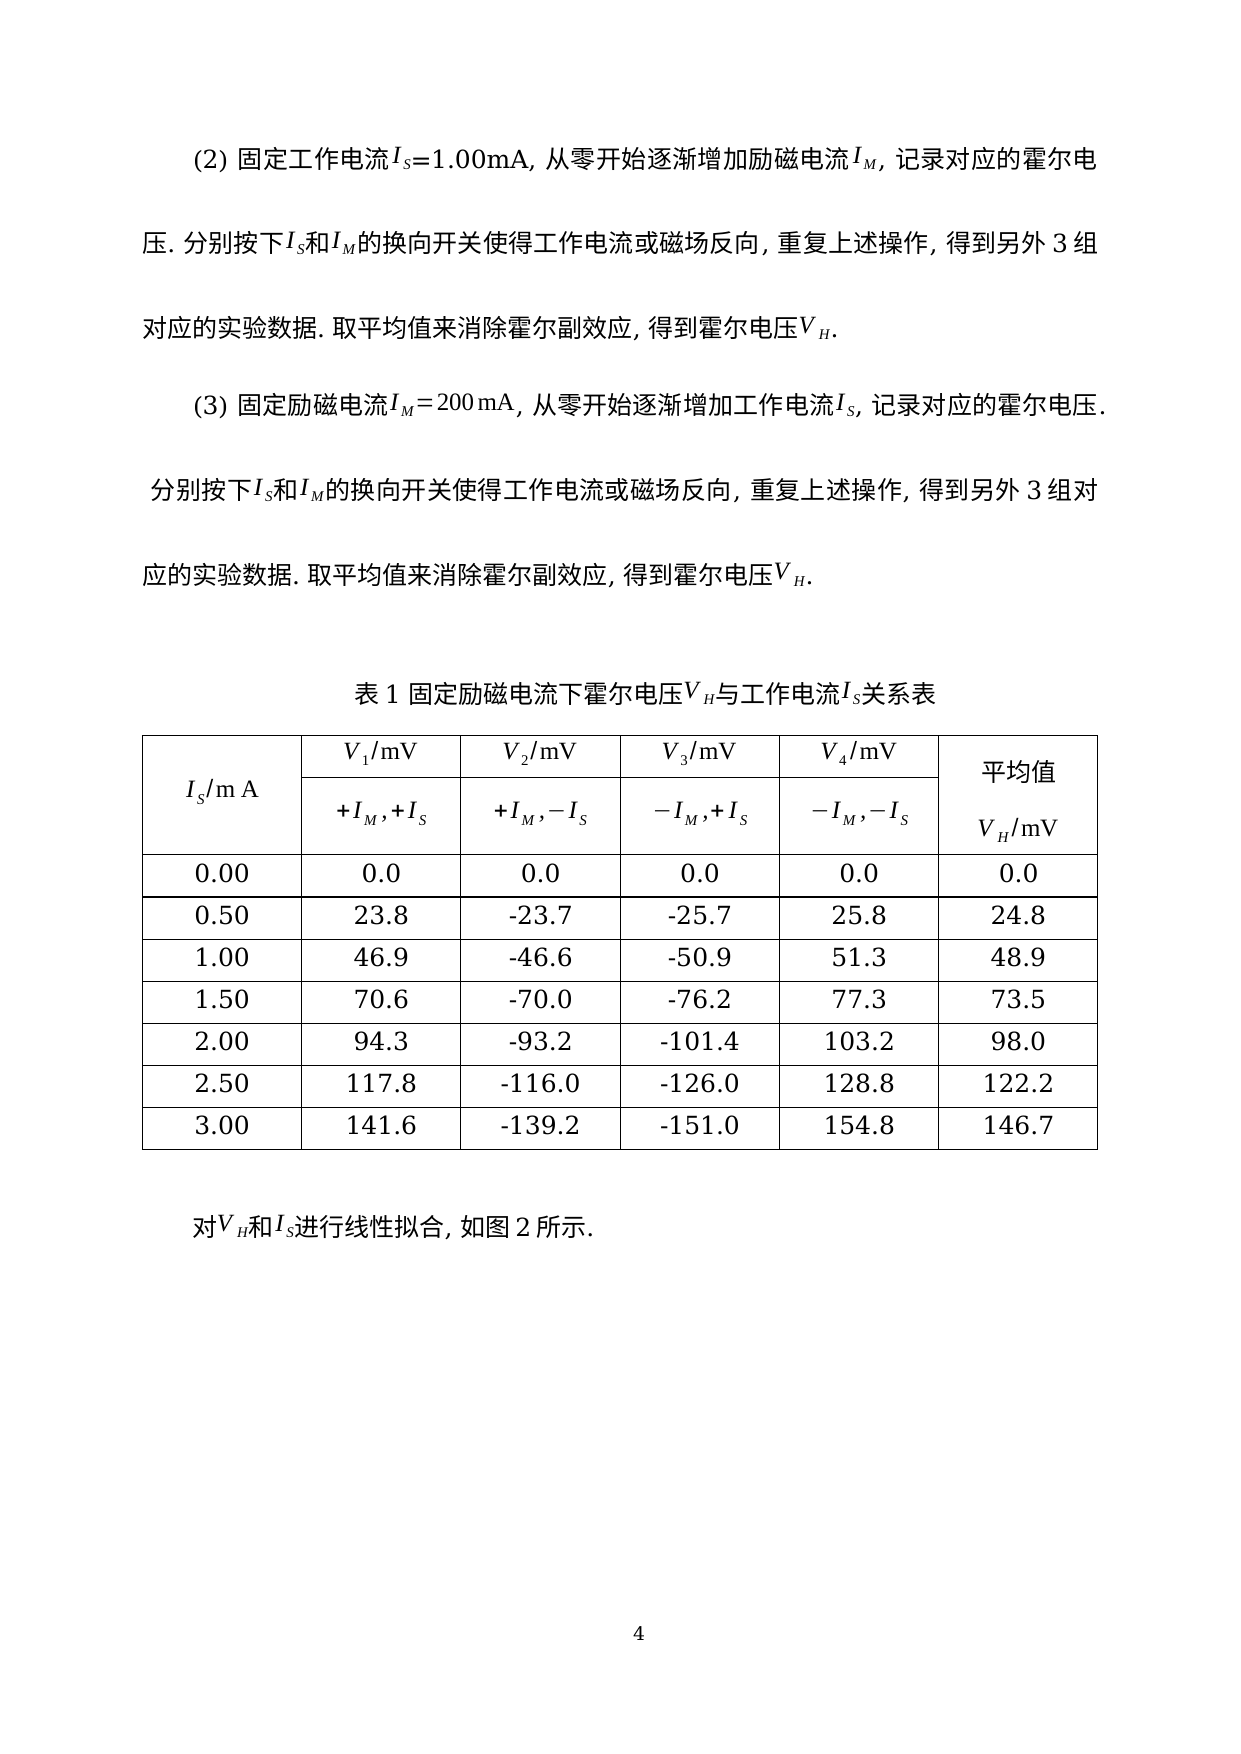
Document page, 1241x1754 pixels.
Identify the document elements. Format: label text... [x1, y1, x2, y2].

table_cell -70.0 [461, 982, 620, 1023]
table_cell -139.2 [461, 1108, 620, 1149]
table_cell 3.00 [143, 1108, 301, 1149]
text 表1 固定励磁电流下霍尔电压与工作电流关系表 [142, 658, 1098, 726]
table_header [621, 736, 779, 777]
text 对和进行线性拟合, 如图2所示. [142, 1191, 1098, 1259]
table_cell [621, 778, 779, 854]
table_cell 0.0 [780, 855, 938, 896]
table_cell 23.8 [302, 898, 460, 938]
table_cell -93.2 [461, 1024, 620, 1065]
table_header 平均值 [939, 736, 1097, 854]
table_cell 98.0 [939, 1024, 1097, 1065]
table_cell 0.0 [621, 855, 779, 896]
table_cell -46.6 [461, 940, 620, 981]
table_cell 46.9 [302, 940, 460, 981]
table_cell 0.0 [939, 855, 1097, 896]
table_header [302, 736, 460, 777]
table_header [143, 736, 301, 854]
text (2) 固定工作电流=1.00mA, 从零开始逐渐增加励磁电流, 记录对应的霍尔电压. 分别按下和的换向开关使得工作电流或磁场反向, 重复上述操作, 得到另外3组对应的实验数据. 取平均值来消除霍尔副效应, 得到霍尔电压. [142, 123, 1098, 361]
table_cell 48.9 [939, 940, 1097, 981]
table_cell 94.3 [302, 1024, 460, 1065]
table_cell 51.3 [780, 940, 938, 981]
table_cell 103.2 [780, 1024, 938, 1065]
table_cell 77.3 [780, 982, 938, 1023]
table_cell -101.4 [621, 1024, 779, 1065]
table_cell 24.8 [939, 898, 1097, 938]
table_cell 2.50 [143, 1066, 301, 1107]
table_cell 0.0 [461, 855, 620, 896]
table_cell 73.5 [939, 982, 1097, 1023]
table_cell -23.7 [461, 898, 620, 938]
table_header [461, 736, 620, 777]
table_cell [302, 778, 460, 854]
table_cell 2.00 [143, 1024, 301, 1065]
table_cell 1.50 [143, 982, 301, 1023]
table_cell -126.0 [621, 1066, 779, 1107]
table_cell -116.0 [461, 1066, 620, 1107]
table_cell 1.00 [143, 940, 301, 981]
table_cell 25.8 [780, 898, 938, 938]
table_header [780, 736, 938, 777]
table_cell -151.0 [621, 1108, 779, 1149]
table_cell 141.6 [302, 1108, 460, 1149]
table_cell 70.6 [302, 982, 460, 1023]
text (3) 固定励磁电流, 从零开始逐渐增加工作电流, 记录对应的霍尔电压. 分别按下和的换向开关使得工作电流或磁场反向, 重复上述操作, 得到另外3组对应的实验数据. 取平均值来消除霍尔副效应, 得到霍尔电压. [142, 370, 1098, 608]
table_cell 154.8 [780, 1108, 938, 1149]
table_cell 128.8 [780, 1066, 938, 1107]
table_cell 0.0 [302, 855, 460, 896]
table_cell -50.9 [621, 940, 779, 981]
table_cell 117.8 [302, 1066, 460, 1107]
table_cell 0.00 [143, 855, 301, 896]
table_cell [780, 778, 938, 854]
table_cell 122.2 [939, 1066, 1097, 1107]
table_cell 146.7 [939, 1108, 1097, 1149]
table_cell [461, 778, 620, 854]
table_cell -76.2 [621, 982, 779, 1023]
table_cell 0.50 [143, 898, 301, 938]
table_cell -25.7 [621, 898, 779, 938]
